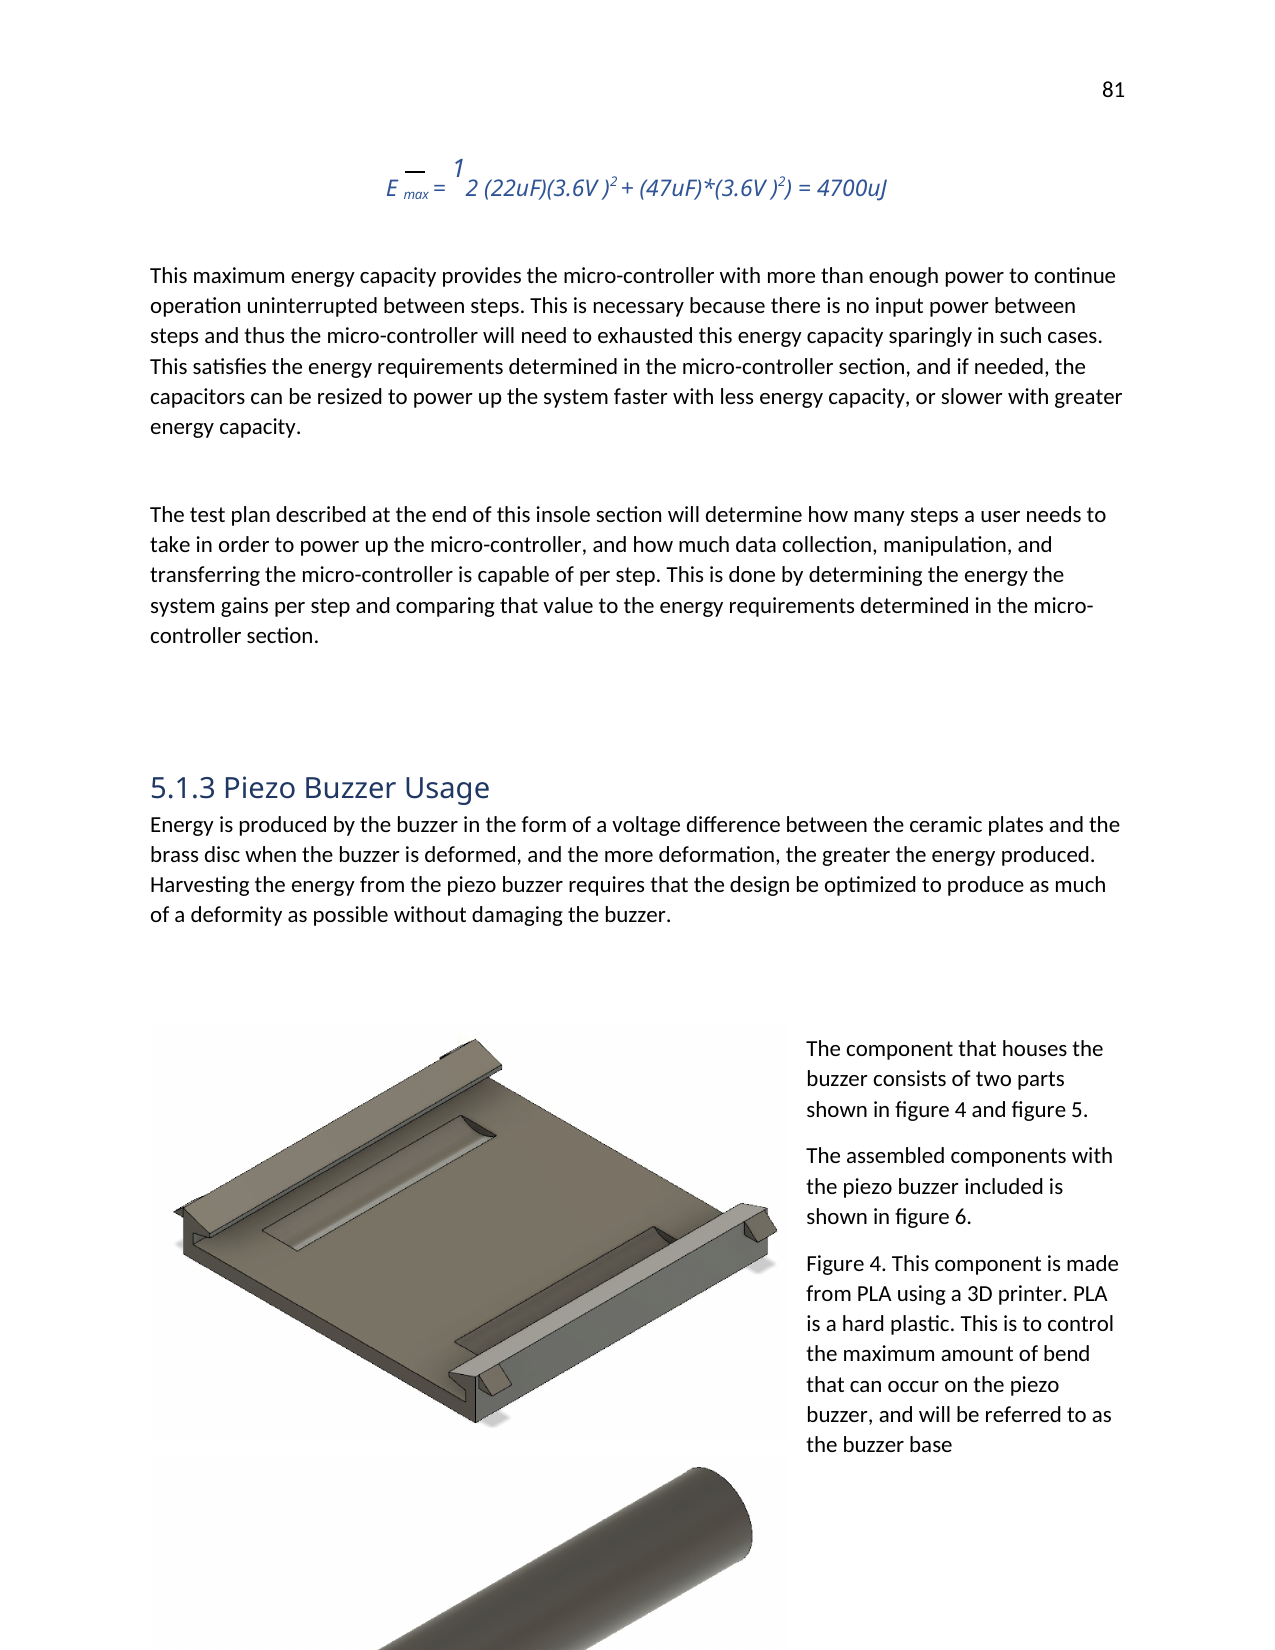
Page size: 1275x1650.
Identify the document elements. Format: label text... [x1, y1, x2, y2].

picture [150, 1455, 788, 1650]
subtitle 5.1.3 Piezo Buzzer Usage [150, 767, 1125, 807]
text The component that houses the buzzer consists of two parts shown in figure 4 and figure 5. [788, 1034, 1125, 1123]
text Figure 4. This component is made from PLA using a 3D printer. PLA is a hard plastic. This is to control the maximum amount of bend that can occur on the piezo buzzer, and will be referred to as the buzzer base [150, 1249, 1125, 1458]
picture [150, 1024, 788, 1441]
subtitle E max = 12 (22uF)(3.6V )2 + (47uF)*(3.6V )2) = 4700uJ [150, 150, 1125, 209]
text The test plan described at the end of this insole section will determine how many steps a user needs to take in order to power up the micro-controller, and how much data collection, manipulation, and transferring the micro-controller is capable of per step. This is done by determining the energy the system gains per step and comparing that value to the energy requirements determined in the micro-controller section. [150, 500, 1125, 649]
text Energy is produced by the buzzer in the form of a voltage difference between the ceramic plates and the brass disc when the buzzer is deformed, and the more deformation, the greater the energy produced. Harvesting the energy from the piezo buzzer requires that the design be optimized to produce as much of a deformity as possible without damaging the buzzer. [150, 810, 1125, 929]
text This maximum energy capacity provides the micro-controller with more than enough power to continue operation uninterrupted between steps. This is necessary because there is no input power between steps and thus the micro-controller will need to exhausted this energy capacity sparingly in such cases. This satisfies the energy requirements determined in the micro-controller section, and if needed, the capacitors can be resized to power up the system faster with less energy capacity, or slower with greater energy capacity. [150, 261, 1125, 440]
text The assembled components with the piezo buzzer included is shown in figure 6. [788, 1142, 1125, 1230]
